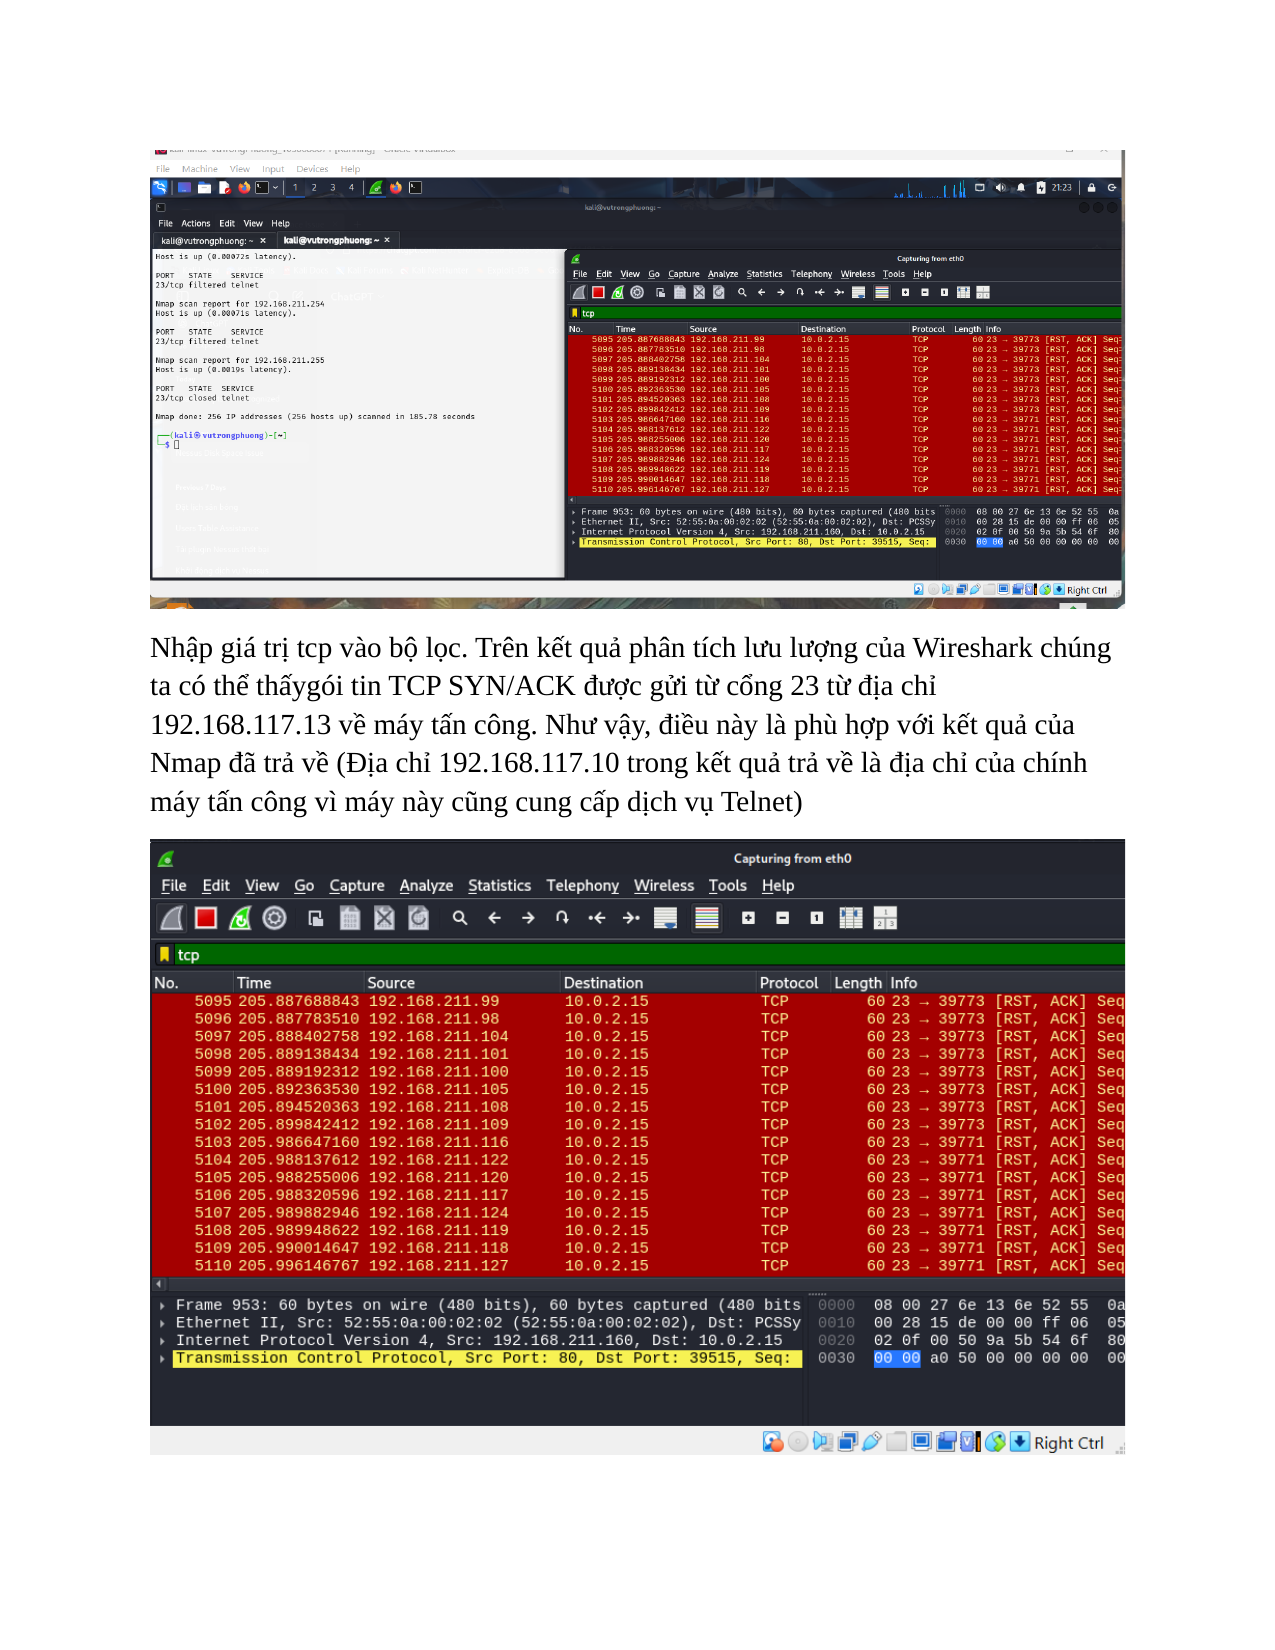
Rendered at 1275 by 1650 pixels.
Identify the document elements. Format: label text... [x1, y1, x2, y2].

picture [150, 150, 1125, 609]
picture [150, 839, 1125, 1455]
text Nhập giá trị tcp vào bộ lọc. Trên kết quả phân tích lưu lượng của Wireshark chúng ta có thể thấygói tin TCP SYN/ACK được gửi từ cổng 23 từ địa chỉ 192.168.117.13 về máy tấn công. Như vậy, điều này là phù hợp với kết quả của Nmap đã trả về (Địa chỉ 192.168.117.10 trong kết quả trả về là địa chỉ của chính máy tấn công vì máy này cũng cung cấp dịch vụ Telnet) [150, 630, 1125, 818]
